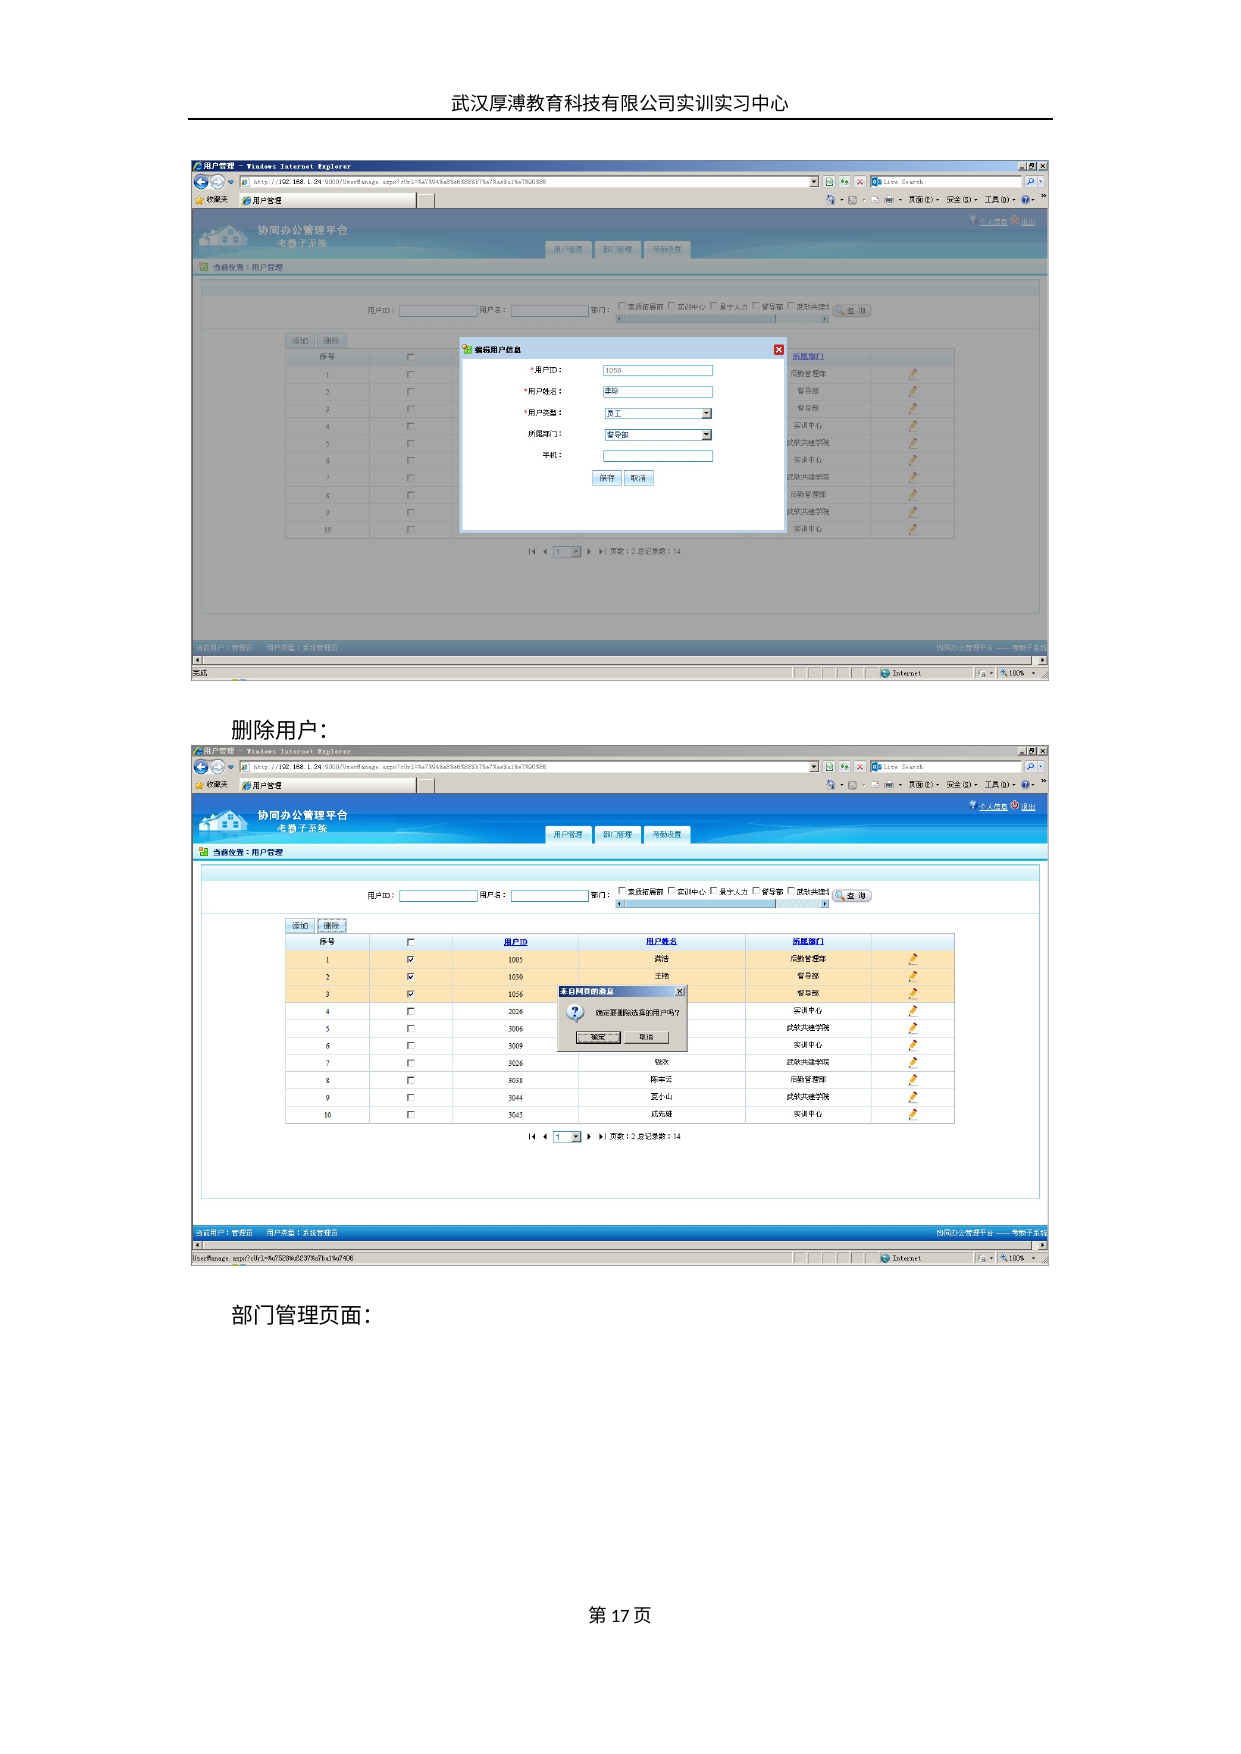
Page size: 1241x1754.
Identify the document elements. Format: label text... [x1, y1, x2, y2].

text 删除用户： [187, 713, 1053, 745]
text 部门管理页面： [187, 1298, 1053, 1330]
picture [191, 160, 1049, 681]
picture [191, 745, 1049, 1266]
